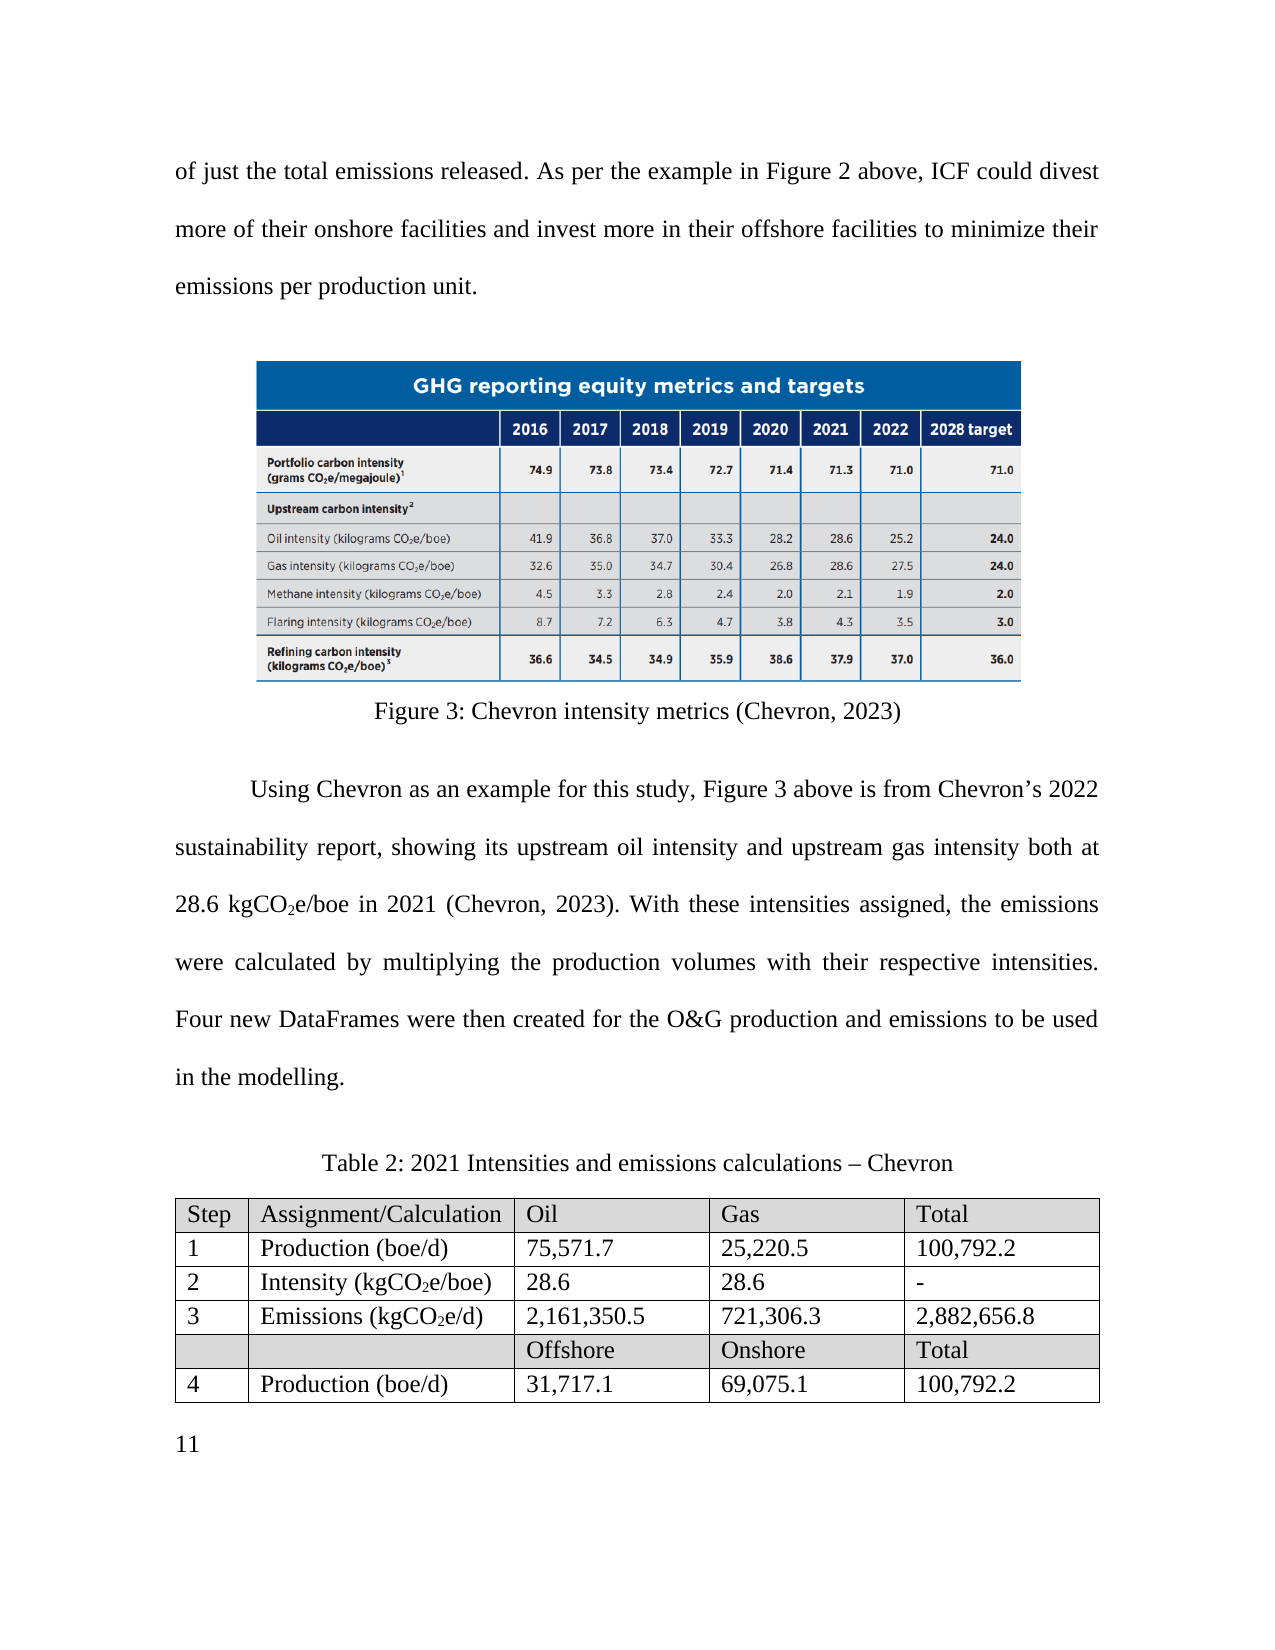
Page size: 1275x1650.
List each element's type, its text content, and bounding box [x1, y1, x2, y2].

table_cell Intensity (kgCO2e/boe) [249, 1267, 514, 1300]
table_cell 28.6 [515, 1267, 709, 1300]
table_cell 100,792.2 [905, 1233, 1099, 1266]
table_cell Total [905, 1335, 1099, 1368]
table_cell 31,717.1 [515, 1369, 709, 1402]
table_cell 721,306.3 [710, 1301, 904, 1334]
table_cell Production (boe/d) [249, 1233, 514, 1266]
table_cell Offshore [515, 1335, 709, 1368]
table_header Oil [515, 1199, 709, 1232]
table_cell - [905, 1267, 1099, 1300]
table_cell 2,161,350.5 [515, 1301, 709, 1334]
table_cell [176, 1335, 248, 1368]
table_cell 75,571.7 [515, 1233, 709, 1266]
picture [253, 357, 1022, 682]
table_cell Emissions (kgCO2e/d) [249, 1301, 514, 1334]
table_cell 2 [176, 1267, 248, 1300]
table_cell 28.6 [710, 1267, 904, 1300]
text Figure 3: Chevron intensity metrics (Chevron, 2023) [175, 696, 1100, 725]
table_cell Production (boe/d) [249, 1369, 514, 1402]
text Table 2: 2021 Intensities and emissions calculations – Chevron [175, 1148, 1100, 1177]
table_header Gas [710, 1199, 904, 1232]
table_header Step [176, 1199, 248, 1232]
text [175, 156, 1100, 300]
table_cell 1 [176, 1233, 248, 1266]
table_header Assignment/Calculation [249, 1199, 514, 1232]
table_cell 3 [176, 1301, 248, 1334]
text Using Chevron as an example for this study, Figure 3 above is from Chevron’s 2022 sustainability report, showing its upstream oil intensity and upstream gas intensity both at 28.6 kgCO2e/boe in 2021 (Chevron, 2023). With these intensities assigned, the emissions were calculated by multiplying the production volumes with their respective intensities. Four new DataFrames were then created for the O&G production and emissions to be used in the modelling. [175, 774, 1100, 1091]
table_cell 2,882,656.8 [905, 1301, 1099, 1334]
table_cell 4 [176, 1369, 248, 1402]
table_cell 100,792.2 [905, 1369, 1099, 1402]
table_header Total [905, 1199, 1099, 1232]
table_cell [249, 1335, 514, 1368]
table_cell 69,075.1 [710, 1369, 904, 1402]
table_cell Onshore [710, 1335, 904, 1368]
table_cell 25,220.5 [710, 1233, 904, 1266]
